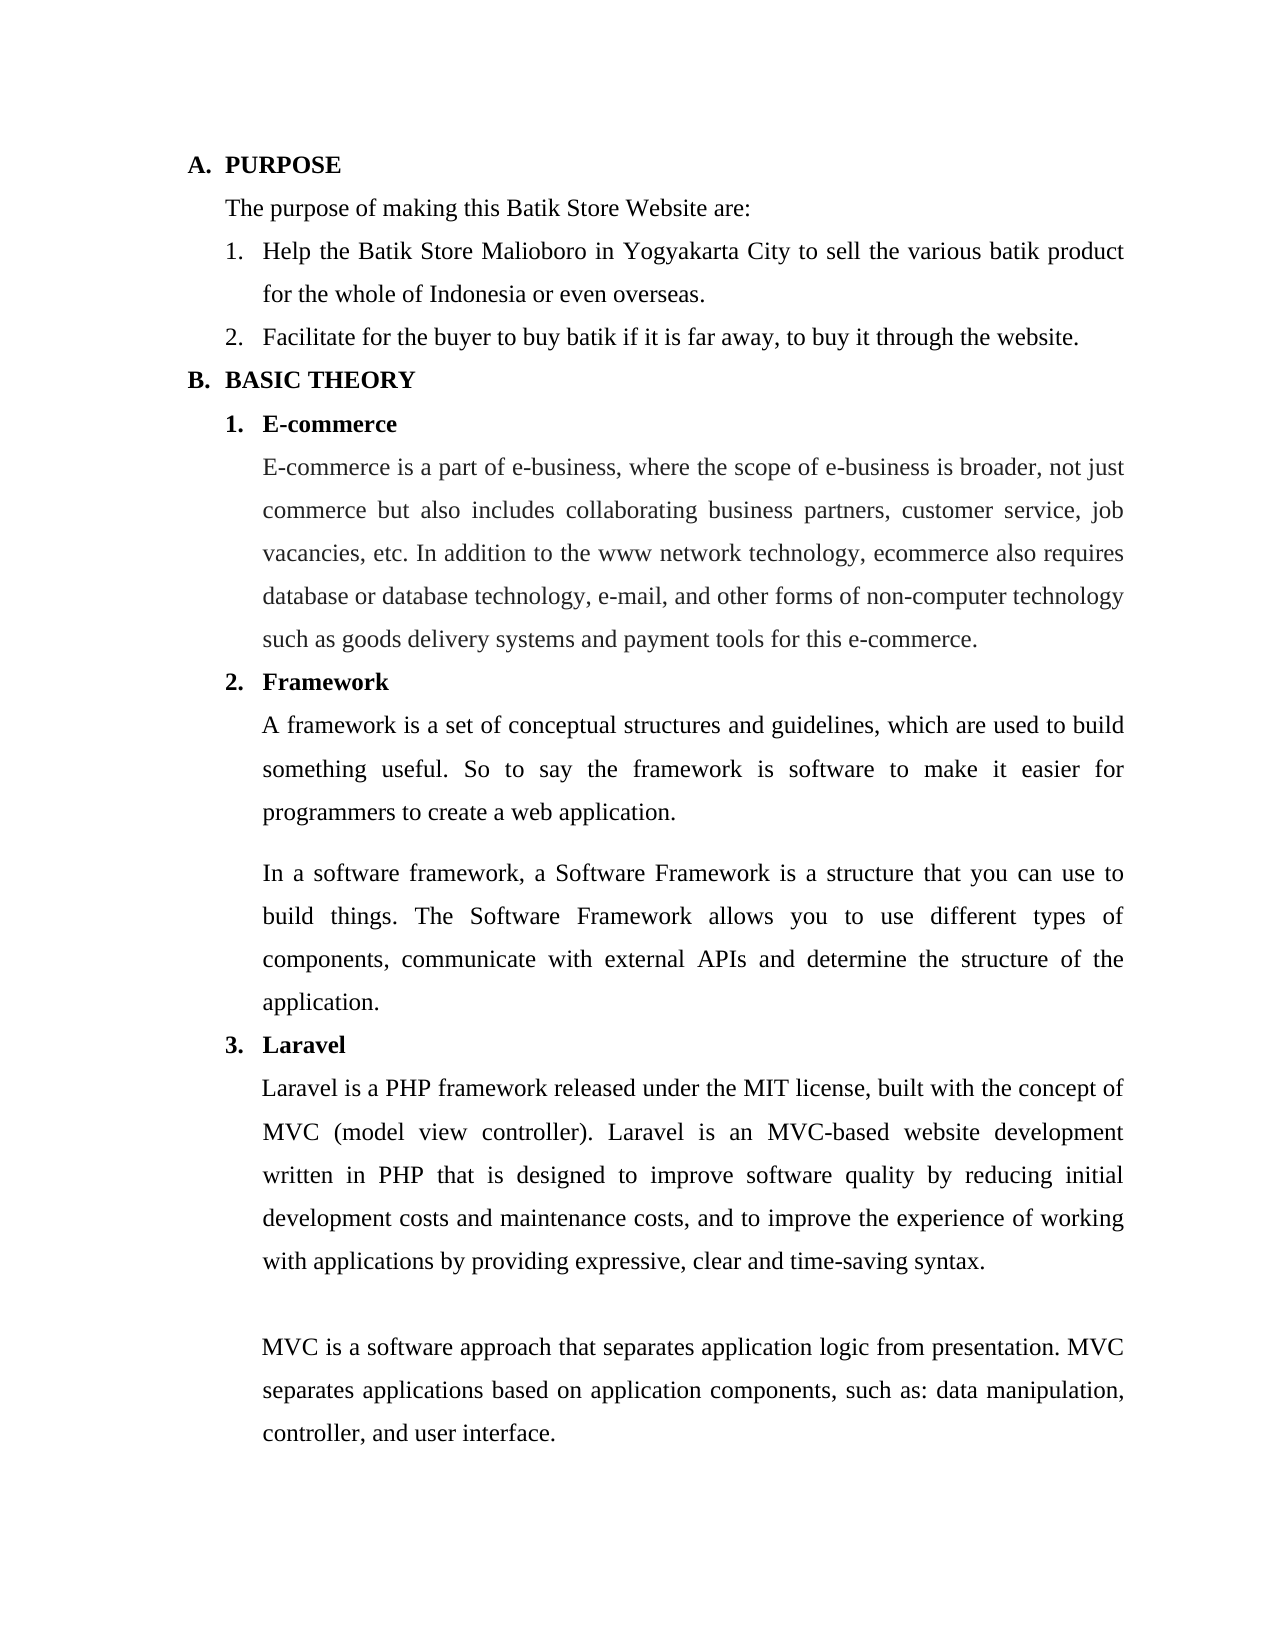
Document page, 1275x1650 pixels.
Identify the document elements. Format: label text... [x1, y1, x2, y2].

list E-commerce is a part of e-business, where the scope of e-business is broader, not just commerce but also includes collaborating business partners, customer service, job vacancies, etc. In addition to the www network technology, ecommerce also requires database or database technology, e-mail, and other forms of non-computer technology such as goods delivery systems and payment tools for this e-commerce. [262, 452, 1125, 550]
list Laravel [225, 1030, 1125, 1059]
list Framework [225, 667, 1125, 696]
list A framework is a set of conceptual structures and guidelines, which are used to build something useful. So to say the framework is software to make it easier for programmers to create a web application. [261, 711, 1125, 826]
list Facilitate for the buyer to buy batik if it is far away, to buy it through the website. [225, 322, 1125, 351]
list In a software framework, a Software Framework is a structure that you can use to build things. The Software Framework allows you to use different types of components, communicate with external APIs and determine the structure of the application. [262, 858, 1125, 1016]
list MVC is a software approach that separates application logic from presentation. MVC separates applications based on application components, such as: data manipulation, controller, and user interface. [261, 1332, 1125, 1447]
list Laravel is a PHP framework released under the MIT license, built with the concept of MVC (model view controller). Laravel is an MVC-based website development written in PHP that is designed to improve software quality by reducing initial development costs and maintenance costs, and to improve the experience of working with applications by providing expressive, clear and time-saving syntax. [261, 1073, 1125, 1275]
list BASIC THEORY [187, 366, 1125, 394]
text The purpose of making this Batik Store Website are: [225, 193, 1125, 222]
list Help the Batik Store Malioboro in Yogyakarta City to sell the various batik product for the whole of Indonesia or even overseas. [225, 236, 1125, 308]
list E-commerce [225, 409, 1125, 437]
list E-commerce is a part of e-business, where the scope of e-business is broader, not just commerce but also includes collaborating business partners, customer service, job vacancies, etc. In addition to the www network technology, ecommerce also requires database or database technology, e-mail, and other forms of non-computer technology such as goods delivery systems and payment tools for this e-commerce. [262, 551, 1125, 653]
list PURPOSE [187, 150, 1125, 179]
